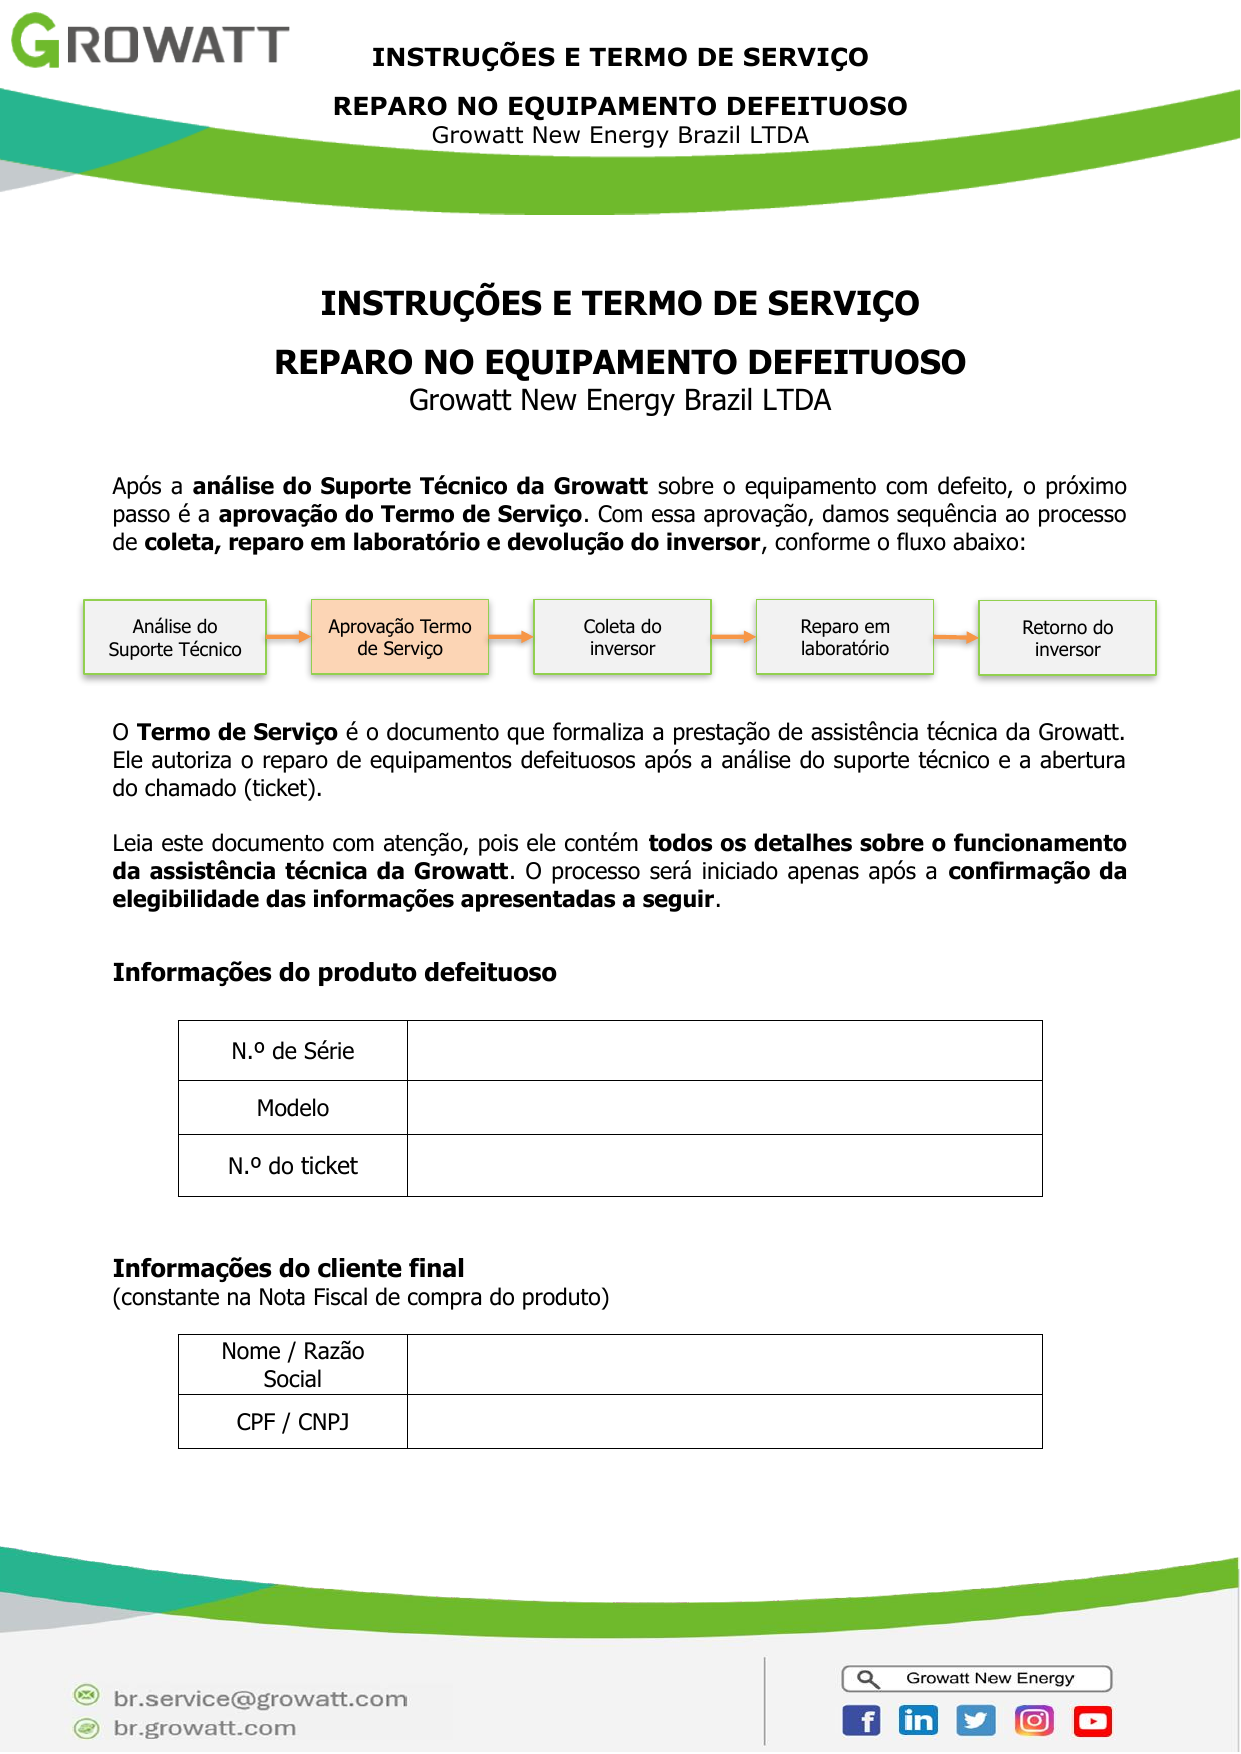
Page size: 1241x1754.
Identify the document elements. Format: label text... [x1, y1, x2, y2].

table_header N.º de Série [179, 1021, 407, 1079]
text (constante na Nota Fiscal de compra do produto) [112, 1282, 1128, 1310]
subtitle Informações do produto defeituoso [113, 956, 1092, 986]
text Leia este documento com atenção, pois ele contém todos os detalhes sobre o funcionamento da assistência técnica da Growatt. O processo será iniciado apenas após a confirmação da elegibilidade das informações apresentadas a seguir. [112, 829, 1128, 912]
text REPARO NO EQUIPAMENTO DEFEITUOSO [113, 341, 1128, 381]
table_cell [408, 1135, 1042, 1196]
table_header Nome / Razão Social [179, 1335, 407, 1393]
picture [0, 1543, 1240, 1752]
table_cell N.º do ticket [179, 1135, 407, 1196]
text Após a análise do Suporte Técnico da Growatt sobre o equipamento com defeito, o próximo passo é a aprovação do Termo de Serviço. Com essa aprovação, damos sequência ao processo de coleta, reparo em laboratório e devolução do inversor, conforme o fluxo abaixo: [112, 472, 1128, 555]
table_cell CPF / CNPJ [179, 1395, 407, 1447]
table_cell [408, 1081, 1042, 1133]
table_header [408, 1021, 1042, 1079]
table_cell Modelo [179, 1081, 407, 1133]
text INSTRUÇÕES E TERMO DE SERVIÇO [113, 282, 1128, 322]
text Growatt New Energy Brazil LTDA [113, 381, 1128, 416]
subtitle Informações do cliente final [113, 1252, 1092, 1282]
table_cell [408, 1395, 1042, 1447]
text O Termo de Serviço é o documento que formaliza a prestação de assistência técnica da Growatt. Ele autoriza o reparo de equipamentos defeituosos após a análise do suporte técnico e a abertura do chamado (ticket). [112, 718, 1128, 801]
picture [0, 12, 1241, 215]
table_header [408, 1335, 1042, 1393]
